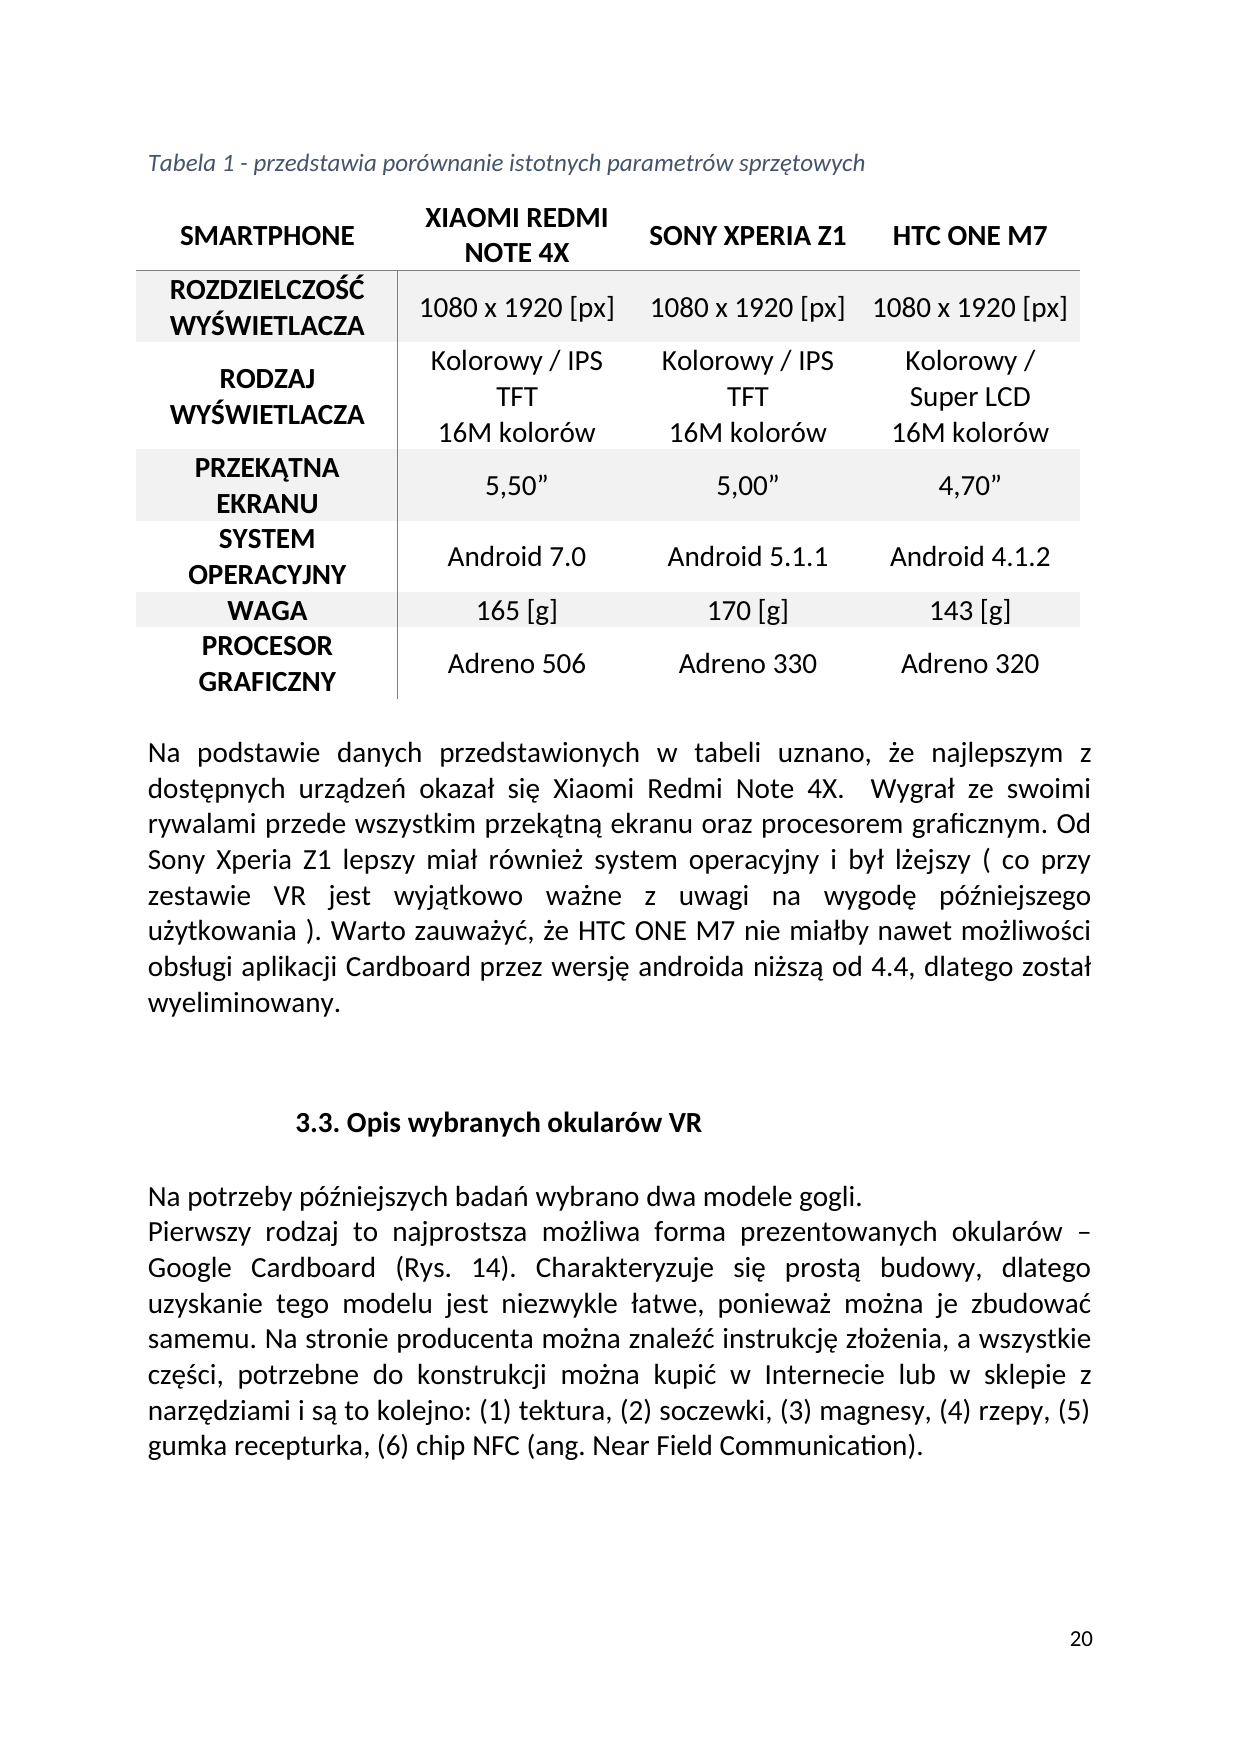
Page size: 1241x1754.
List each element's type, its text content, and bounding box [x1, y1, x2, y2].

table_cell Kolorowy / IPS TFT 16M kolorów [636, 343, 860, 449]
table_header HTC ONE M7 [860, 199, 1080, 270]
subtitle 3.3. Opis wybranych okularów VR [295, 1104, 1093, 1139]
text Na podstawie danych przedstawionych w tabeli uznano, że najlepszym z dostępnych urządzeń okazał się Xiaomi Redmi Note 4X. Wygrał ze swoimi rywalami przede wszystkim przekątną ekranu oraz procesorem graficznym. Od Sony Xperia Z1 lepszy miał również system operacyjny i był lżejszy ( co przy zestawie VR jest wyjątkowo ważne z uwagi na wygodę późniejszego użytkowania ). Warto zauważyć, że HTC ONE M7 nie miałby nawet możliwości obsługi aplikacji Cardboard przez wersję androida niższą od 4.4, dlatego został wyeliminowany. [148, 734, 1093, 1019]
table_cell 143 [g] [860, 592, 1080, 627]
text Tabela 1 - przedstawia porównanie istotnych parametrów sprzętowych [148, 148, 1093, 178]
table_cell System operacyjny [136, 521, 397, 592]
table_cell 1080 x 1920 [px] [860, 271, 1080, 342]
table_cell Procesor graficzny [136, 628, 397, 699]
table_cell Android 5.1.1 [636, 521, 860, 592]
text Na potrzeby późniejszych badań wybrano dwa modele gogli. [148, 1178, 1093, 1213]
table_cell Kolorowy / IPS TFT 16M kolorów [398, 343, 636, 449]
table_cell Adreno 330 [636, 628, 860, 699]
table_cell Android 4.1.2 [860, 521, 1080, 592]
table_cell Przekątna ekranu [136, 449, 397, 521]
table_cell Waga [136, 592, 397, 627]
table_cell 4,70” [860, 449, 1080, 521]
table_cell Rodzaj wyświetlacza [136, 343, 397, 449]
table_cell Adreno 506 [398, 628, 636, 699]
table_cell 1080 x 1920 [px] [398, 271, 636, 342]
text Pierwszy rodzaj to najprostsza możliwa forma prezentowanych okularów – Google Cardboard (Rys. 14). Charakteryzuje się prostą budowy, dlatego uzyskanie tego modelu jest niezwykle łatwe, ponieważ można je zbudować samemu. Na stronie producenta można znaleźć instrukcję złożenia, a wszystkie części, potrzebne do konstrukcji można kupić w Internecie lub w sklepie z narzędziami i są to kolejno: (1) tektura, (2) soczewki, (3) magnesy, (4) rzepy, (5) gumka recepturka, (6) chip NFC (ang. Near Field Communication). [148, 1213, 1093, 1463]
table_cell 1080 x 1920 [px] [636, 271, 860, 342]
table_cell 5,50” [398, 449, 636, 521]
table_header Sony Xperia Z1 [636, 199, 860, 270]
table_cell 5,00” [636, 449, 860, 521]
table_cell Rozdzielczość wyświetlacza [136, 271, 397, 342]
table_header Smartphone [136, 199, 398, 270]
table_cell Android 7.0 [398, 521, 636, 592]
table_cell Kolorowy / Super LCD 16M kolorów [860, 343, 1080, 449]
table_cell Adreno 320 [860, 628, 1080, 699]
table_cell 170 [g] [636, 592, 860, 627]
table_cell 165 [g] [398, 592, 636, 627]
table_header Xiaomi Redmi Note 4X [398, 199, 636, 270]
